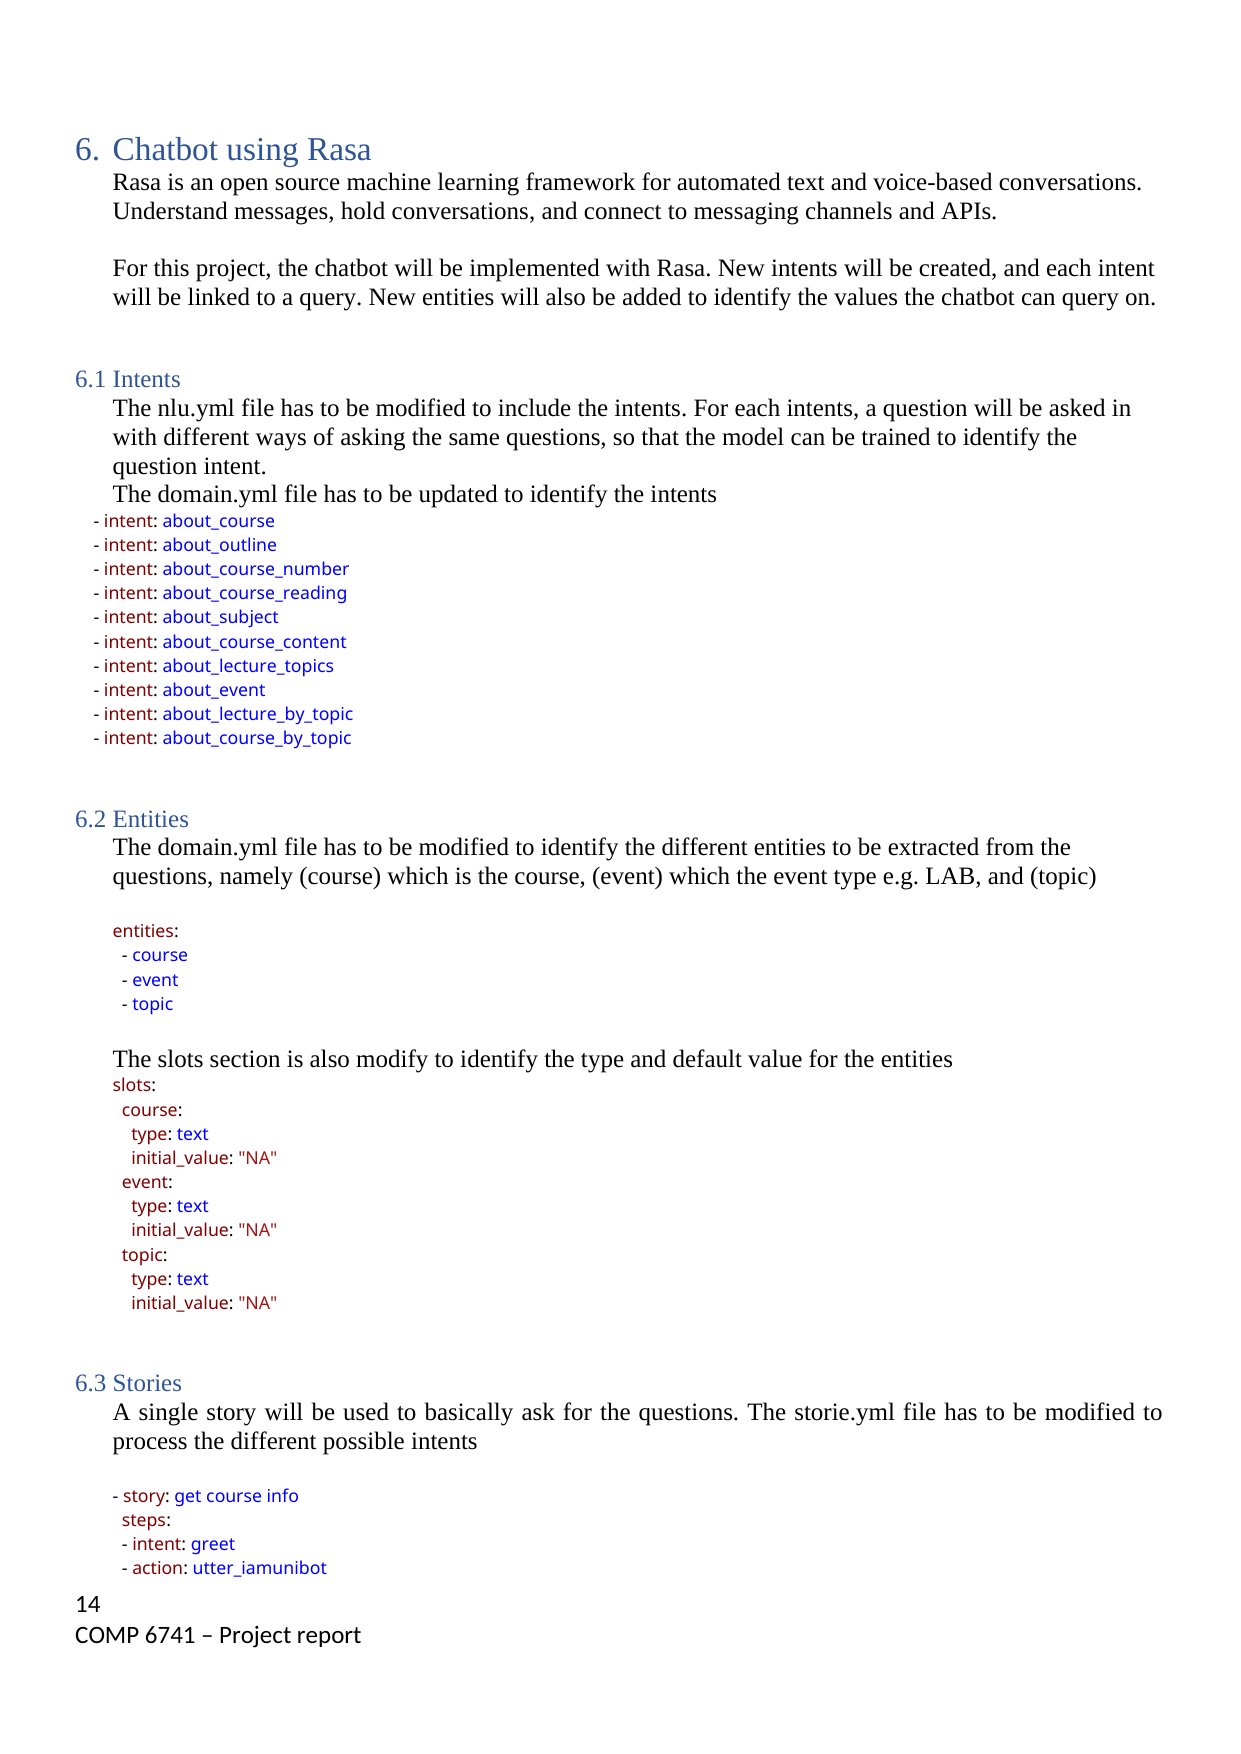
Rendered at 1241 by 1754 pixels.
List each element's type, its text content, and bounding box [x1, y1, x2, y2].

text For this project, the chatbot will be implemented with Rasa. New intents will be created, and each intent will be linked to a query. New entities will also be added to identify the values the chatbot can query on. [112, 253, 1165, 311]
text topic: [112, 1242, 1165, 1266]
subtitle Stories [75, 1368, 1165, 1397]
text type: text [112, 1194, 1165, 1218]
subtitle Chatbot using Rasa [75, 129, 1165, 167]
text steps: [112, 1507, 1165, 1532]
text initial_value: "NA" [112, 1290, 1165, 1314]
text course: [112, 1097, 1165, 1121]
text type: text [112, 1266, 1165, 1290]
text - intent: about_course_reading [75, 581, 1165, 605]
text initial_value: "NA" [112, 1145, 1165, 1169]
text - intent: about_event [75, 677, 1165, 702]
text - intent: about_lecture_topics [75, 653, 1165, 677]
text - intent: about_lecture_by_topic [75, 702, 1165, 726]
text event: [112, 1169, 1165, 1194]
text - event [112, 967, 1165, 991]
text A single story will be used to basically ask for the questions. The storie.yml file has to be modified to process the different possible intents [112, 1397, 1165, 1454]
text - intent: about_course_by_topic [75, 726, 1165, 750]
subtitle Intents [75, 364, 1165, 393]
subtitle Entities [75, 804, 1165, 832]
text - intent: about_course_number [75, 557, 1165, 581]
text - action: utter_iamunibot [112, 1556, 1165, 1580]
text The nlu.yml file has to be modified to include the intents. For each intents, a question will be asked in with different ways of asking the same questions, so that the model can be trained to identify the question intent. [112, 393, 1165, 479]
text - intent: about_course_content [75, 629, 1165, 653]
text entities: [112, 919, 1165, 943]
text - topic [112, 991, 1165, 1015]
text Rasa is an open source machine learning framework for automated text and voice-based conversations. Understand messages, hold conversations, and connect to messaging channels and APIs. [112, 167, 1165, 224]
text The domain.yml file has to be updated to identify the intents [112, 479, 1165, 508]
text - intent: about_subject [75, 605, 1165, 629]
text - intent: about_course [75, 508, 1165, 532]
text - course [112, 943, 1165, 967]
text The domain.yml file has to be modified to identify the different entities to be extracted from the questions, namely (course) which is the course, (event) which the event type e.g. LAB, and (topic) [112, 832, 1165, 890]
text type: text [112, 1121, 1165, 1145]
text - intent: about_outline [75, 532, 1165, 557]
text - intent: greet [112, 1532, 1165, 1556]
text - story: get course info [112, 1483, 1165, 1507]
text initial_value: "NA" [112, 1218, 1165, 1242]
text slots: [112, 1073, 1165, 1097]
text The slots section is also modify to identify the type and default value for the entities [112, 1044, 1165, 1073]
